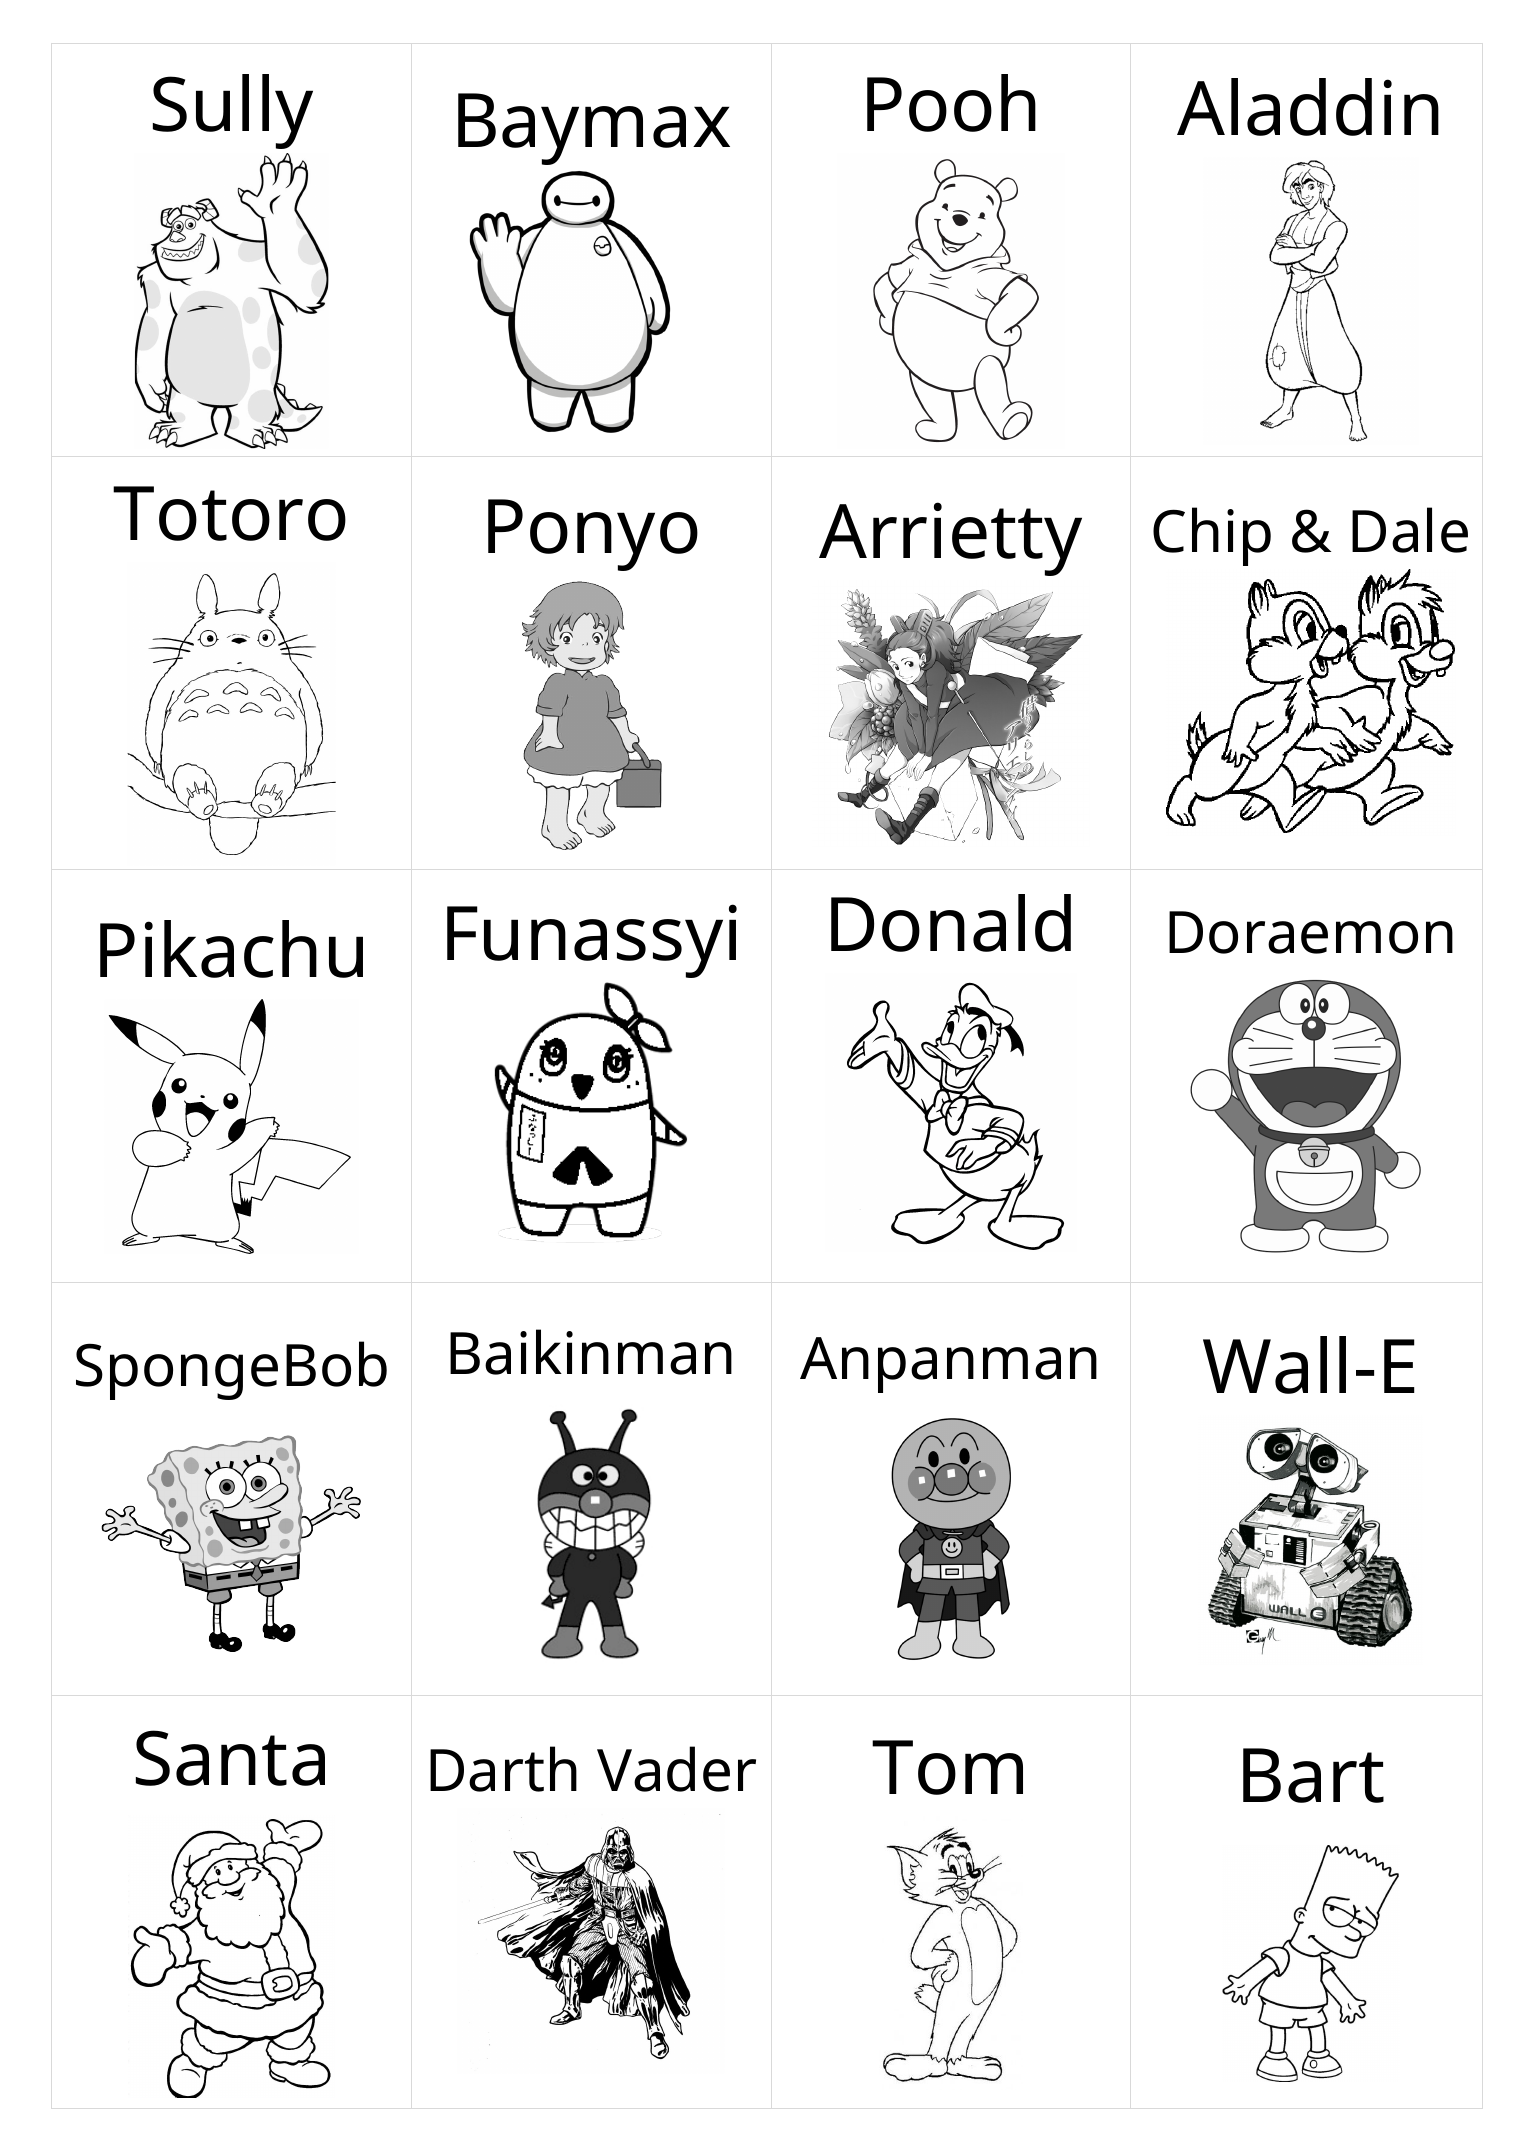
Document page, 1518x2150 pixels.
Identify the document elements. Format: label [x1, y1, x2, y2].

picture [457, 1808, 725, 2074]
picture [1166, 569, 1456, 836]
picture [1198, 1415, 1423, 1665]
picture [134, 153, 329, 449]
picture [503, 1396, 679, 1666]
picture [127, 562, 336, 866]
picture [128, 1815, 335, 2098]
picture [459, 168, 723, 433]
picture [825, 973, 1077, 1252]
picture [837, 153, 1065, 449]
picture [879, 1816, 1023, 2090]
picture [1203, 157, 1419, 445]
picture [1222, 1845, 1400, 2082]
